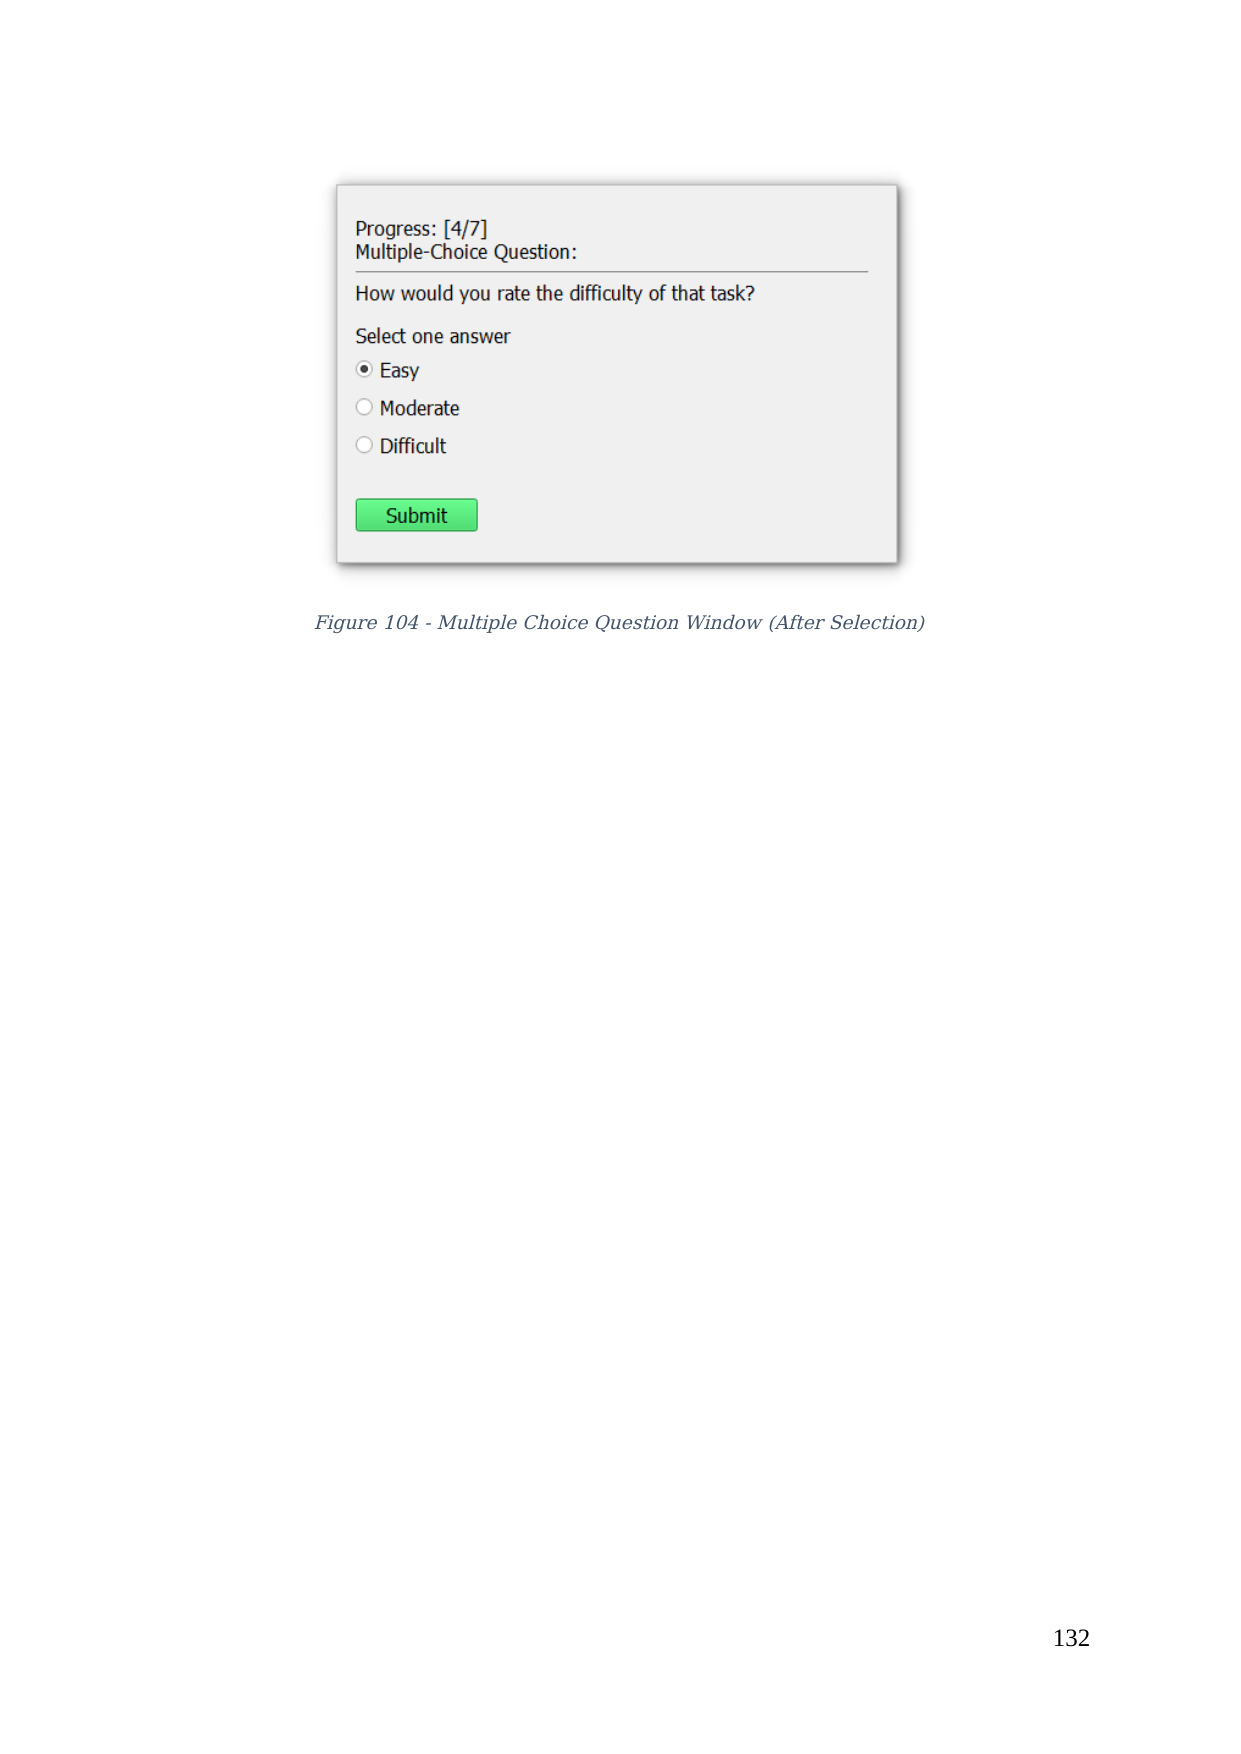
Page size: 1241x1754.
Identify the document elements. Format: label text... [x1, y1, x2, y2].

picture [296, 150, 944, 611]
